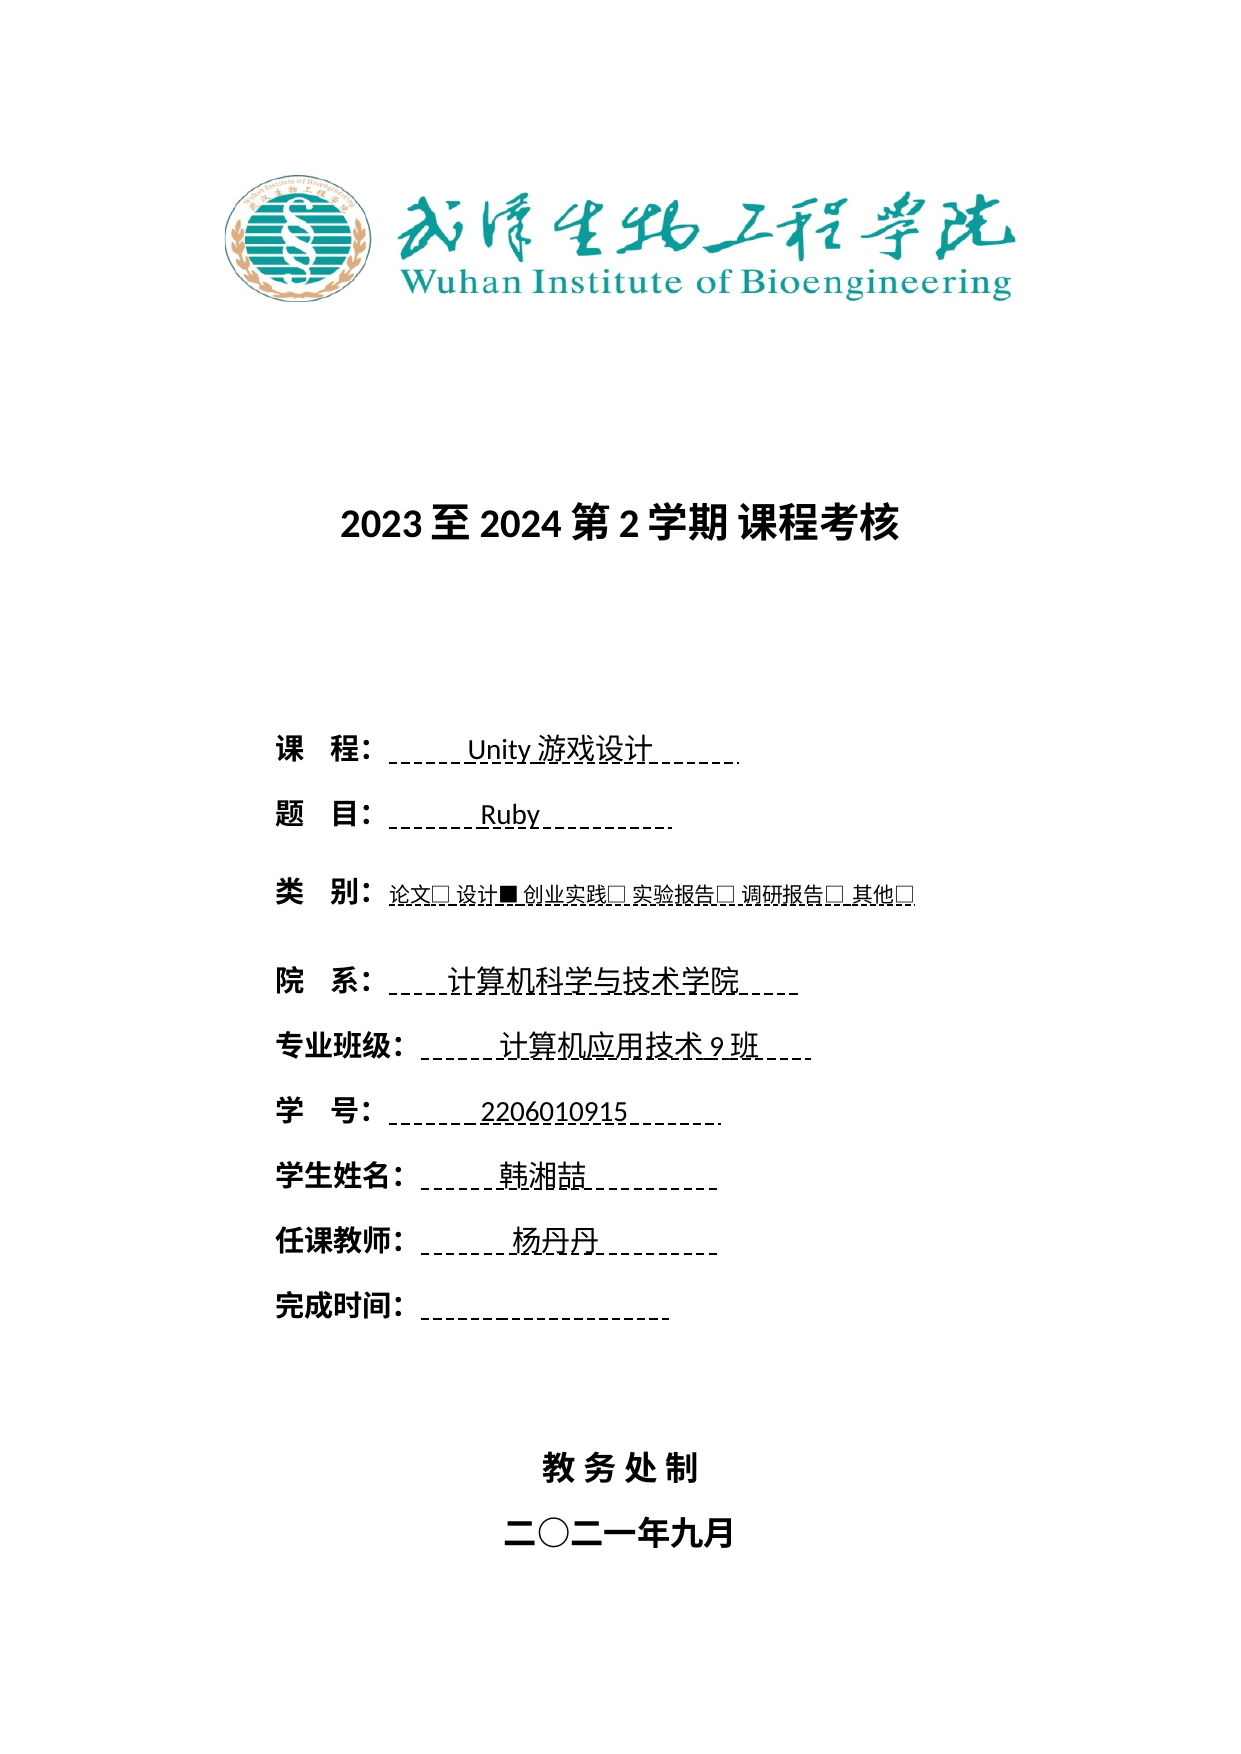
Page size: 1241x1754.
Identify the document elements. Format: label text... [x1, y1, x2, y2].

text 完成时间： [231, 1271, 1053, 1336]
text 2023至2024第2学期 课程考核 [187, 487, 1053, 552]
text 专业班级： 计算机应用技术9班 [231, 1011, 1053, 1076]
picture [224, 175, 1016, 302]
text 学 号： 2206010915 [231, 1076, 1053, 1141]
text 教 务 处 制 [187, 1433, 1053, 1498]
text 类 别：论文□ 设计■ 创业实践□ 实验报告□ 调研报告□ 其他□ [231, 857, 1053, 922]
text 课 程： Unity游戏设计 [231, 714, 1053, 779]
text 题 目： Ruby [231, 779, 1053, 844]
text 任课教师： 杨丹丹 [231, 1206, 1053, 1271]
text 院 系： 计算机科学与技术学院 [231, 946, 1053, 1011]
text 二○二一年九月 [187, 1498, 1053, 1563]
text 学生姓名： 韩湘喆 [231, 1141, 1053, 1206]
